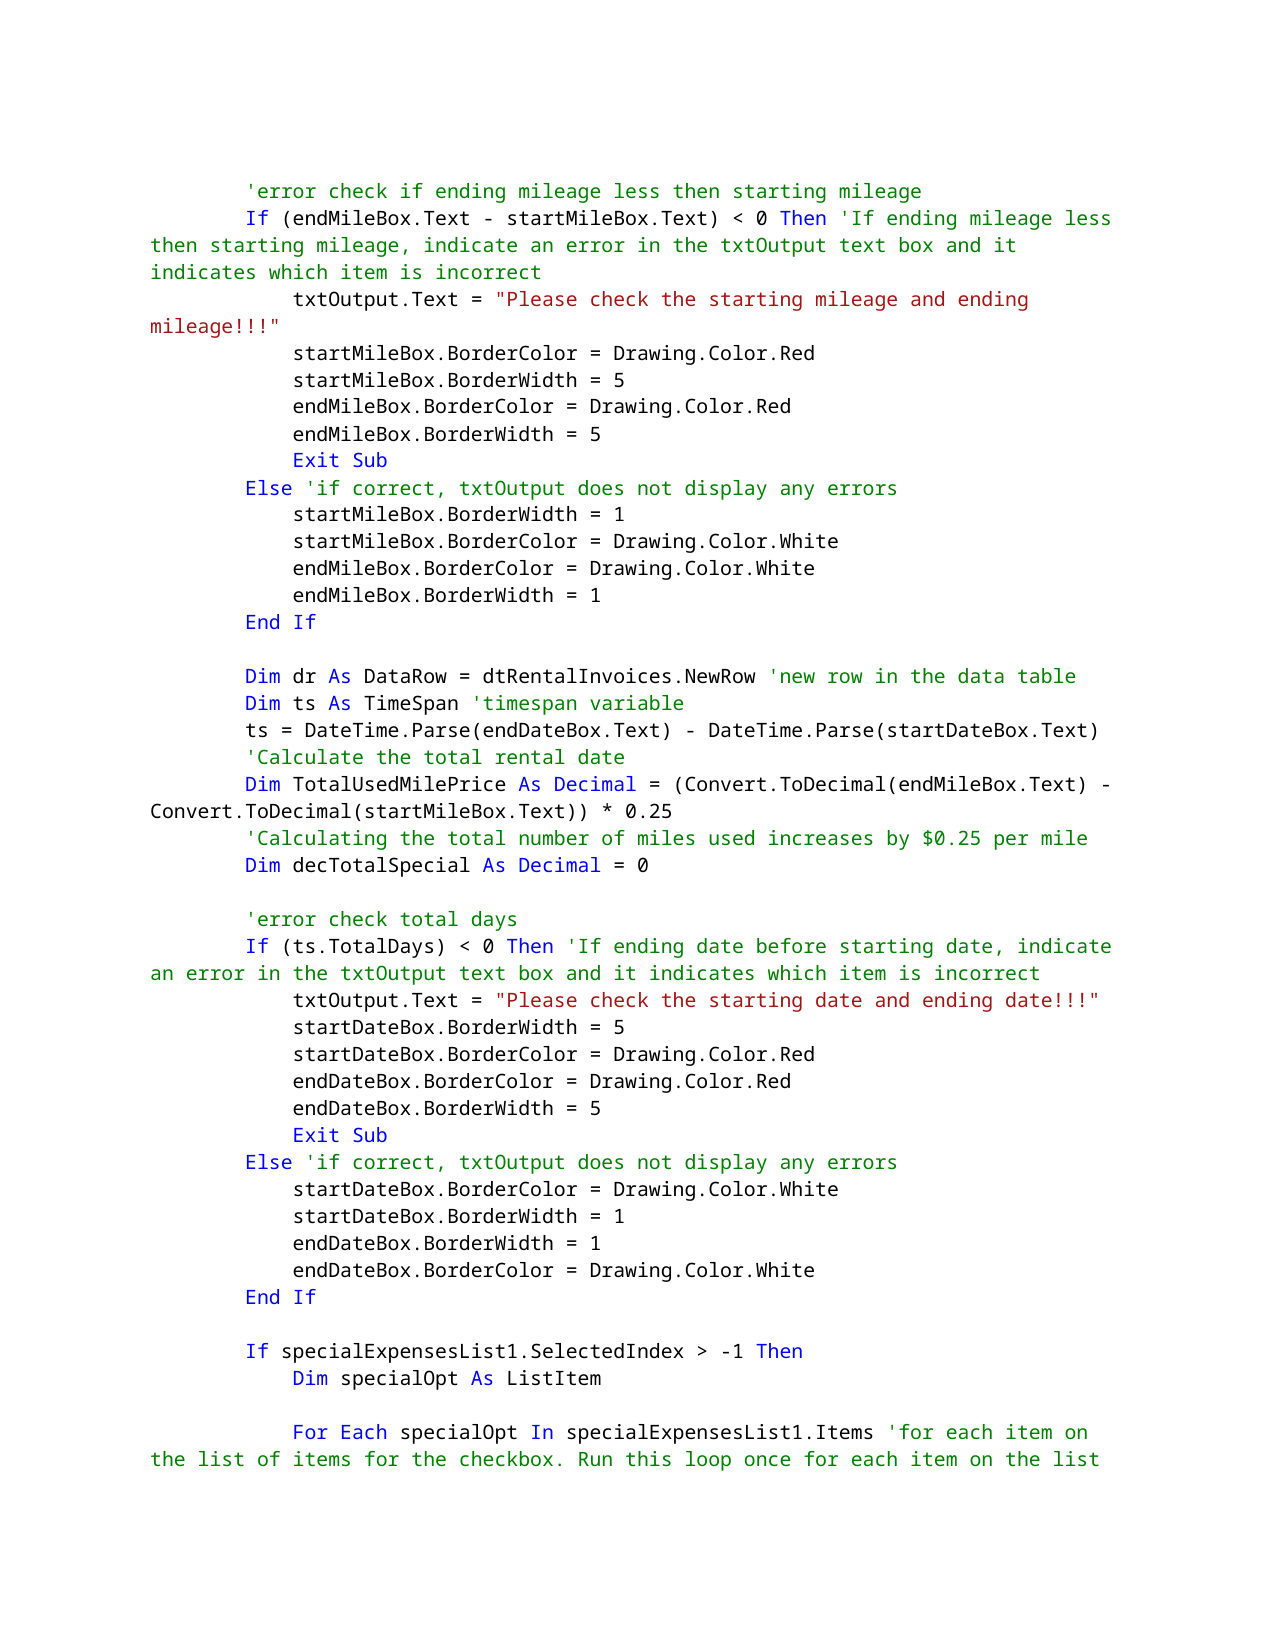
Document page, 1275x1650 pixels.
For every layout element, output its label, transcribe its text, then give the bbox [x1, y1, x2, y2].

text End If [150, 1283, 1125, 1310]
text startDateBox.BorderWidth = 1 [150, 1202, 1125, 1229]
text Dim ts As TimeSpan 'timespan variable [150, 689, 1125, 717]
text endDateBox.BorderWidth = 5 [150, 1094, 1125, 1121]
text endDateBox.BorderColor = Drawing.Color.Red [150, 1067, 1125, 1094]
text txtOutput.Text = "Please check the starting date and ending date!!!" [150, 986, 1125, 1013]
text Exit Sub [150, 447, 1125, 474]
text Else 'if correct, txtOutput does not display any errors [150, 1148, 1125, 1175]
text endMileBox.BorderWidth = 1 [150, 582, 1125, 609]
text startMileBox.BorderColor = Drawing.Color.White [150, 528, 1125, 555]
text endDateBox.BorderColor = Drawing.Color.White [150, 1256, 1125, 1283]
text 'Calculate the total rental date [150, 743, 1125, 771]
text Dim decTotalSpecial As Decimal = 0 [150, 851, 1125, 878]
text startMileBox.BorderWidth = 5 [150, 366, 1125, 393]
text startDateBox.BorderColor = Drawing.Color.White [150, 1175, 1125, 1202]
text Dim dr As DataRow = dtRentalInvoices.NewRow 'new row in the data table [150, 663, 1125, 689]
text 'error check total days [150, 905, 1125, 932]
text Dim specialOpt As ListItem [150, 1364, 1125, 1391]
text If (ts.TotalDays) < 0 Then 'If ending date before starting date, indicate an error in the txtOutput text box and it indicates which item is incorrect [150, 932, 1125, 986]
text startDateBox.BorderColor = Drawing.Color.Red [150, 1040, 1125, 1067]
text ts = DateTime.Parse(endDateBox.Text) - DateTime.Parse(startDateBox.Text) [150, 717, 1125, 743]
text Dim TotalUsedMilePrice As Decimal = (Convert.ToDecimal(endMileBox.Text) - Convert.ToDecimal(startMileBox.Text)) * 0.25 [150, 771, 1125, 824]
text startMileBox.BorderWidth = 1 [150, 501, 1125, 528]
text If (endMileBox.Text - startMileBox.Text) < 0 Then 'If ending mileage less then starting mileage, indicate an error in the txtOutput text box and it indicates which item is incorrect [150, 204, 1125, 285]
text If specialExpensesList1.SelectedIndex > -1 Then [150, 1337, 1125, 1364]
text endMileBox.BorderColor = Drawing.Color.Red [150, 393, 1125, 420]
text Exit Sub [150, 1121, 1125, 1148]
text Else 'if correct, txtOutput does not display any errors [150, 474, 1125, 501]
text endMileBox.BorderColor = Drawing.Color.White [150, 555, 1125, 582]
text endMileBox.BorderWidth = 5 [150, 420, 1125, 447]
text 'error check if ending mileage less then starting mileage [150, 177, 1125, 204]
text startMileBox.BorderColor = Drawing.Color.Red [150, 339, 1125, 366]
text txtOutput.Text = "Please check the starting mileage and ending mileage!!!" [150, 285, 1125, 339]
text 'Calculating the total number of miles used increases by $0.25 per mile [150, 824, 1125, 851]
text End If [150, 609, 1125, 636]
text startDateBox.BorderWidth = 5 [150, 1013, 1125, 1040]
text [150, 1418, 1125, 1472]
text endDateBox.BorderWidth = 1 [150, 1229, 1125, 1256]
